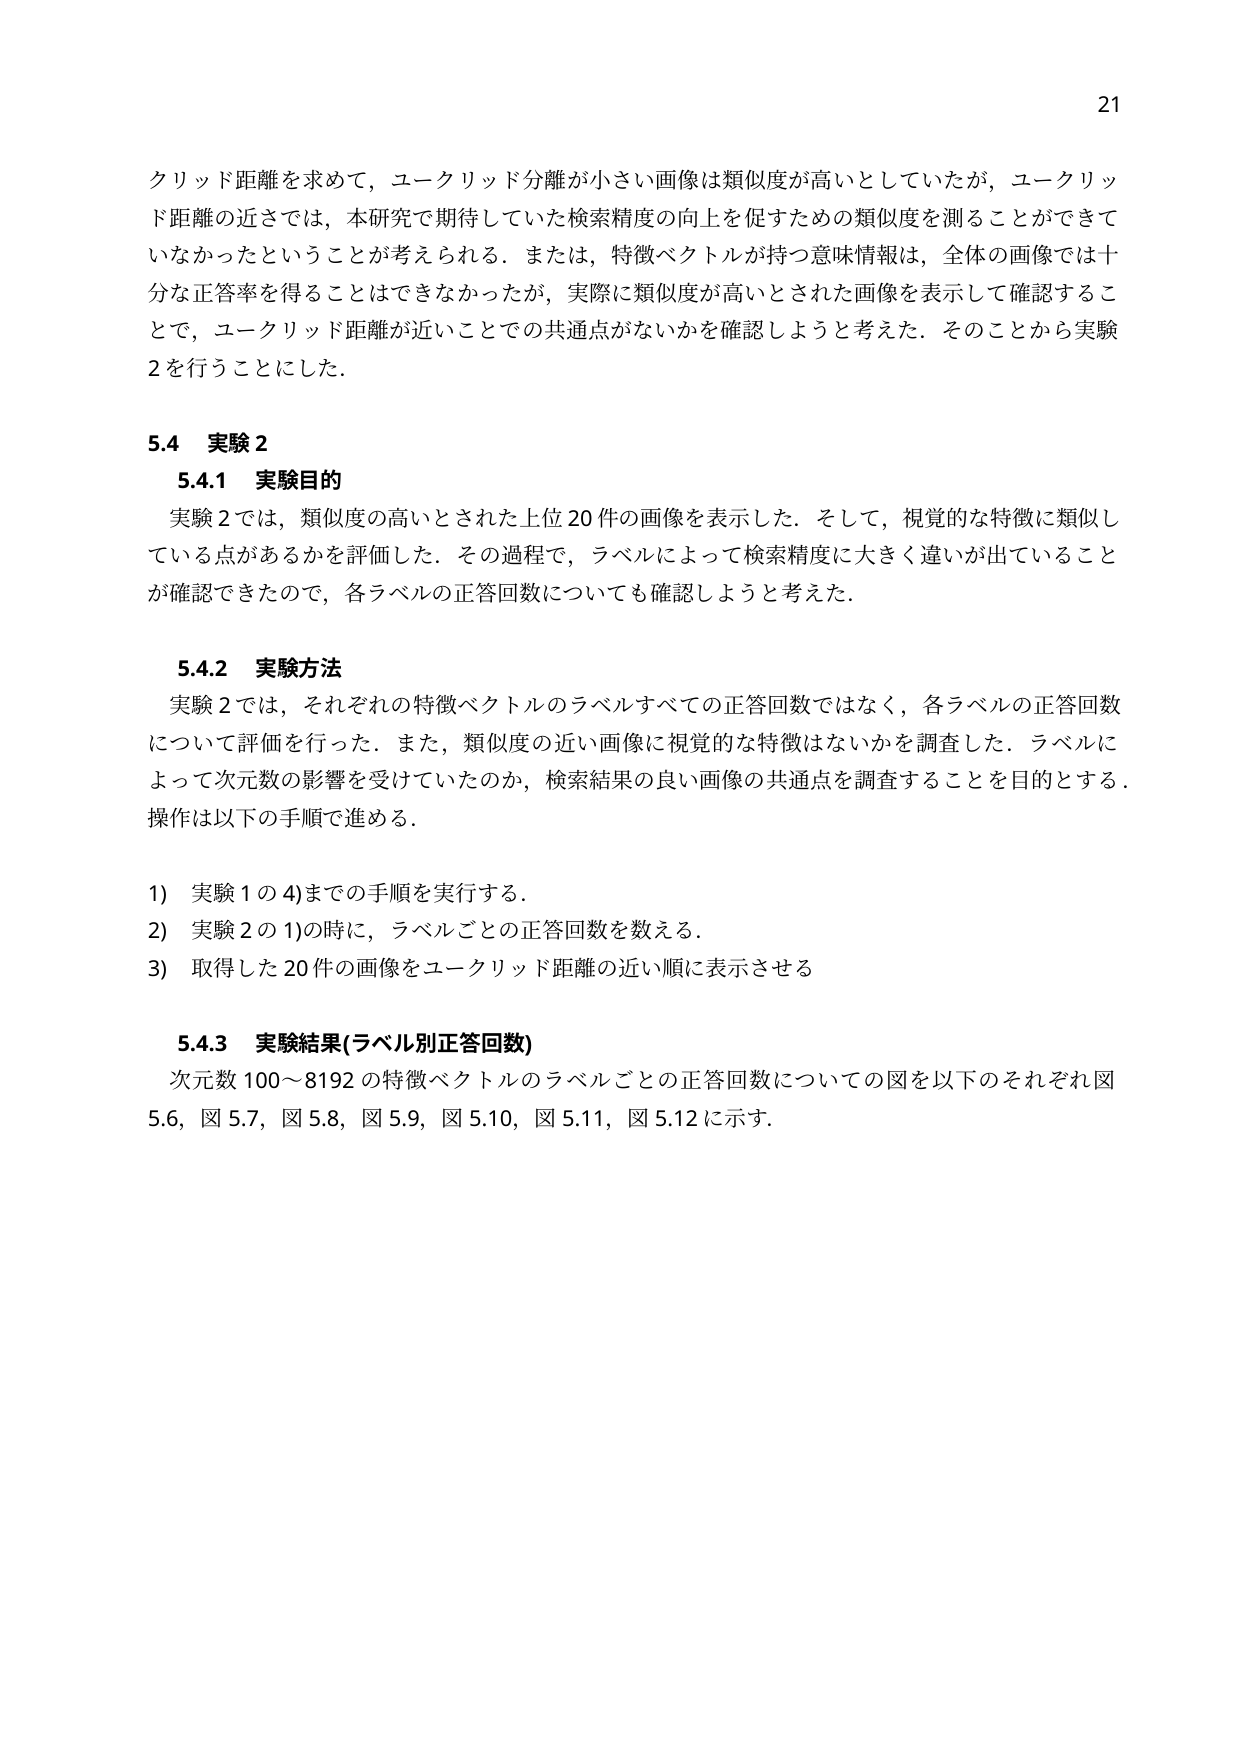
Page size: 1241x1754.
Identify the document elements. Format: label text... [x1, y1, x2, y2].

text 実験2では，それぞれの特徴ベクトルのラベルすべての正答回数ではなく，各ラベルの正答回数について評価を行った．また，類似度の近い画像に視覚的な特徴はないかを調査した．ラベルによって次元数の影響を受けていたのか，検索結果の良い画像の共通点を調査することを目的とする．操作は以下の手順で進める． [148, 686, 1122, 836]
list 実験2の1)の時に，ラベルごとの正答回数を数える． [148, 911, 1122, 948]
list 取得した20件の画像をユークリッド距離の近い順に表示させる [148, 948, 1122, 986]
subtitle 実験方法 [169, 648, 1100, 686]
subtitle 実験結果(ラベル別正答回数) [169, 1023, 1100, 1061]
subtitle 実験目的 [169, 461, 1100, 498]
list 実験1の4)までの手順を実行する． [148, 873, 1122, 911]
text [148, 161, 1122, 386]
text 実験2では，類似度の高いとされた上位20件の画像を表示した．そして，視覚的な特徴に類似している点があるかを評価した．その過程で，ラベルによって検索精度に大きく違いが出ていることが確認できたので，各ラベルの正答回数についても確認しようと考えた． [148, 498, 1122, 611]
subtitle 実験2 [148, 423, 1122, 461]
